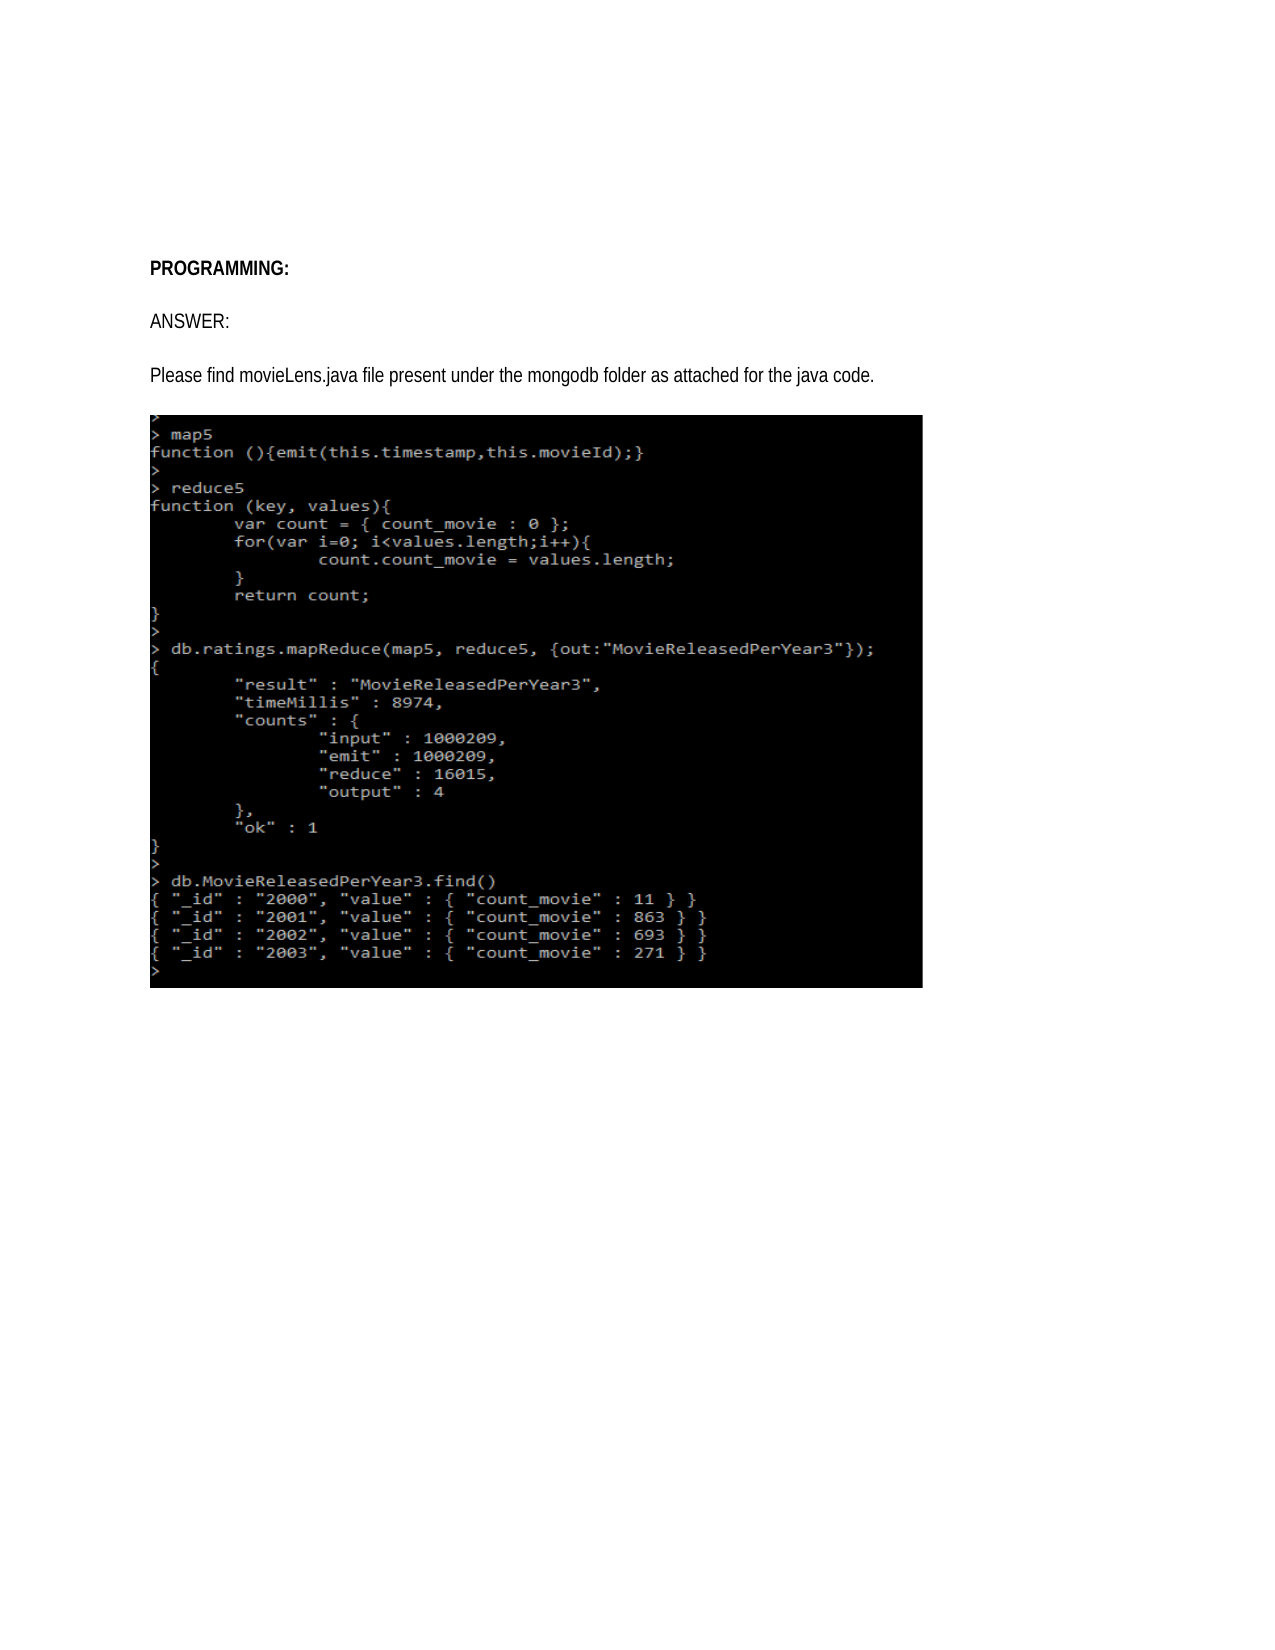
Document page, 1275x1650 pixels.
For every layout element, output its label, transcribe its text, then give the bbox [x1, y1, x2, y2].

text ANSWER: [150, 309, 1125, 333]
text PROGRAMMING: [150, 256, 1125, 280]
picture [150, 415, 923, 988]
text Please find movieLens.java file present under the mongodb folder as attached for the java code. [150, 362, 1125, 386]
